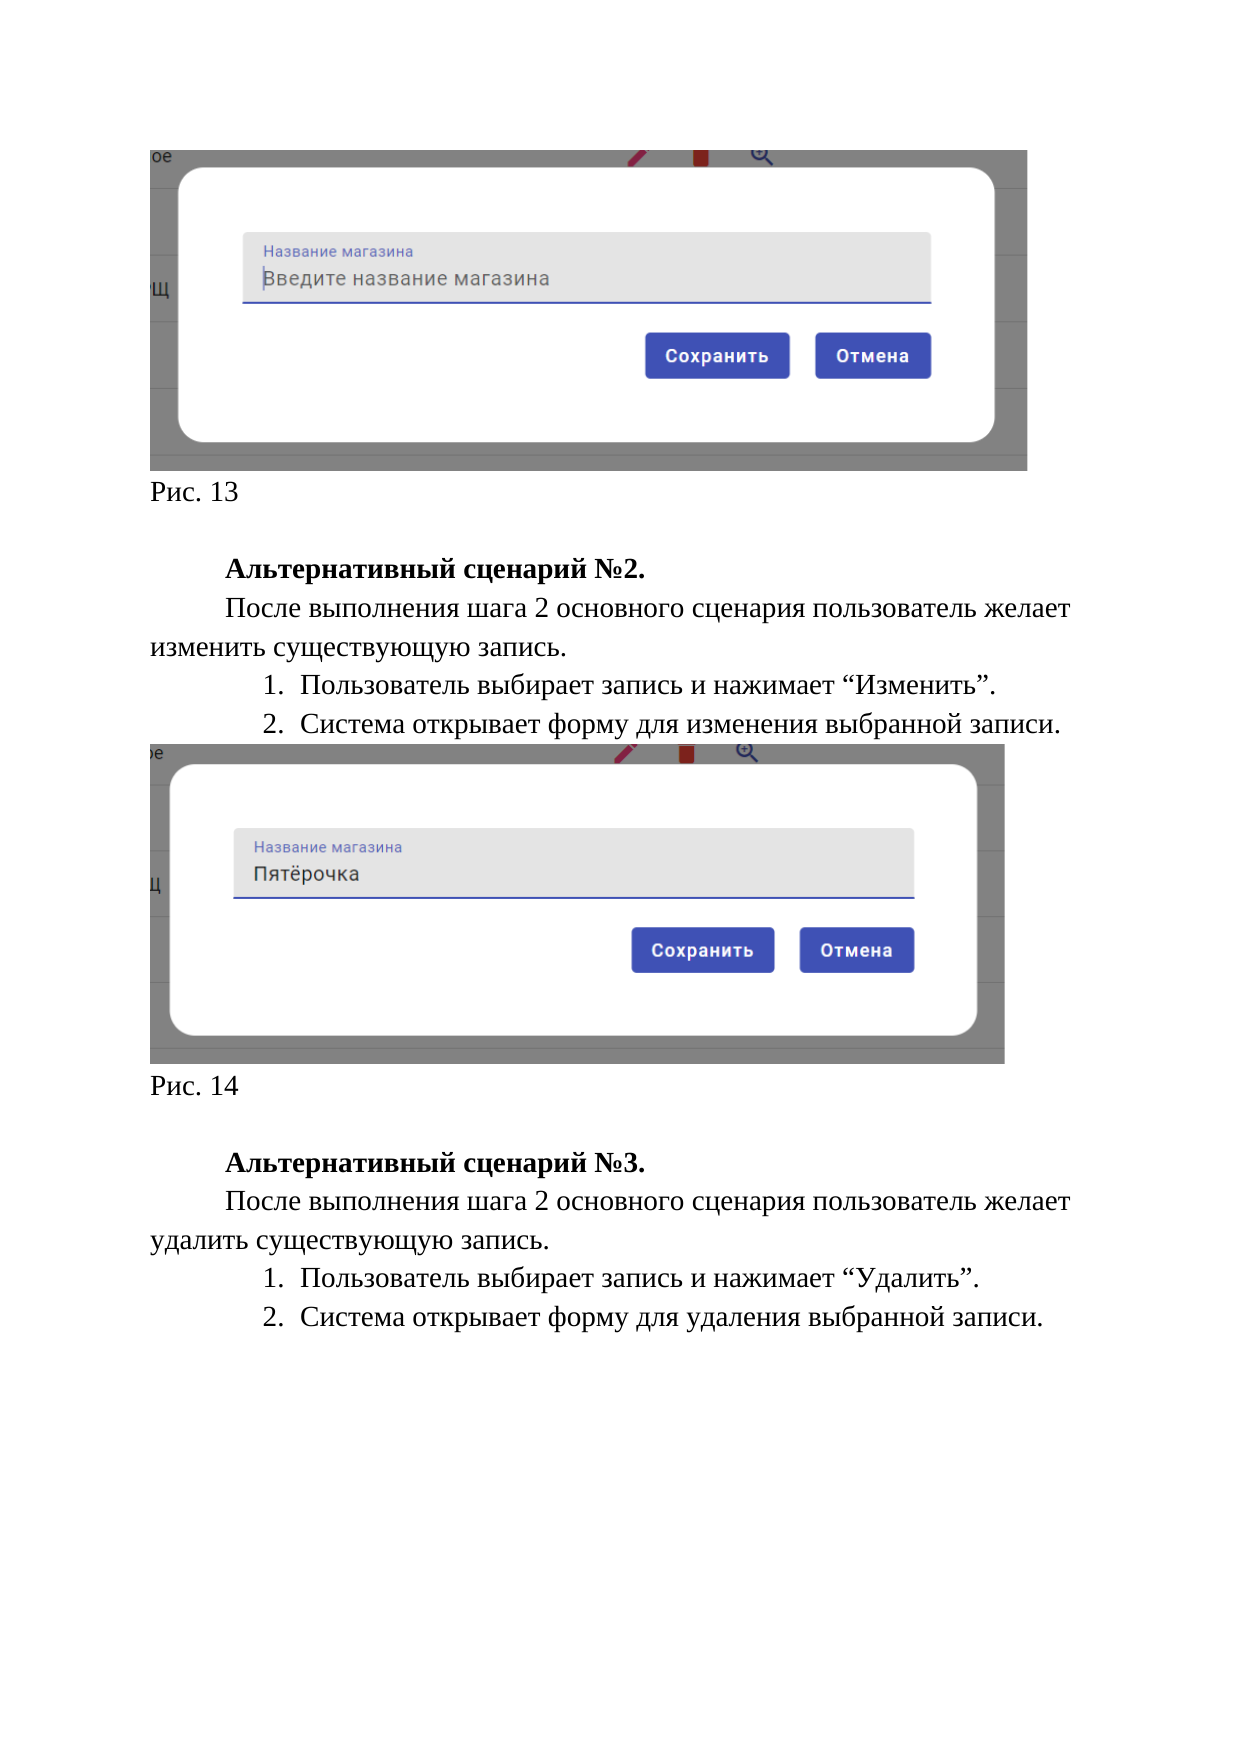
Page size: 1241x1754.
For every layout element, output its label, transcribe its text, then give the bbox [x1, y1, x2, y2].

text Альтернативный сценарий №3. [150, 1145, 1090, 1178]
text После выполнения шага 2 основного сценария пользователь желает удалить существующую запись. [150, 1183, 1090, 1255]
list Пользователь выбирает запись и нажимает “Удалить”. [262, 1260, 1090, 1294]
text Рис. 13 [150, 474, 1090, 508]
list Система открывает форму для изменения выбранной записи. [262, 706, 1090, 739]
picture [150, 150, 1028, 471]
text Альтернативный сценарий №2. [150, 552, 1090, 585]
picture [150, 744, 1005, 1064]
list Система открывает форму для удаления выбранной записи. [262, 1299, 1090, 1332]
list Пользователь выбирает запись и нажимает “Изменить”. [262, 667, 1090, 701]
text После выполнения шага 2 основного сценария пользователь желает изменить существующую запись. [150, 590, 1090, 662]
text Рис. 14 [150, 1068, 1090, 1101]
